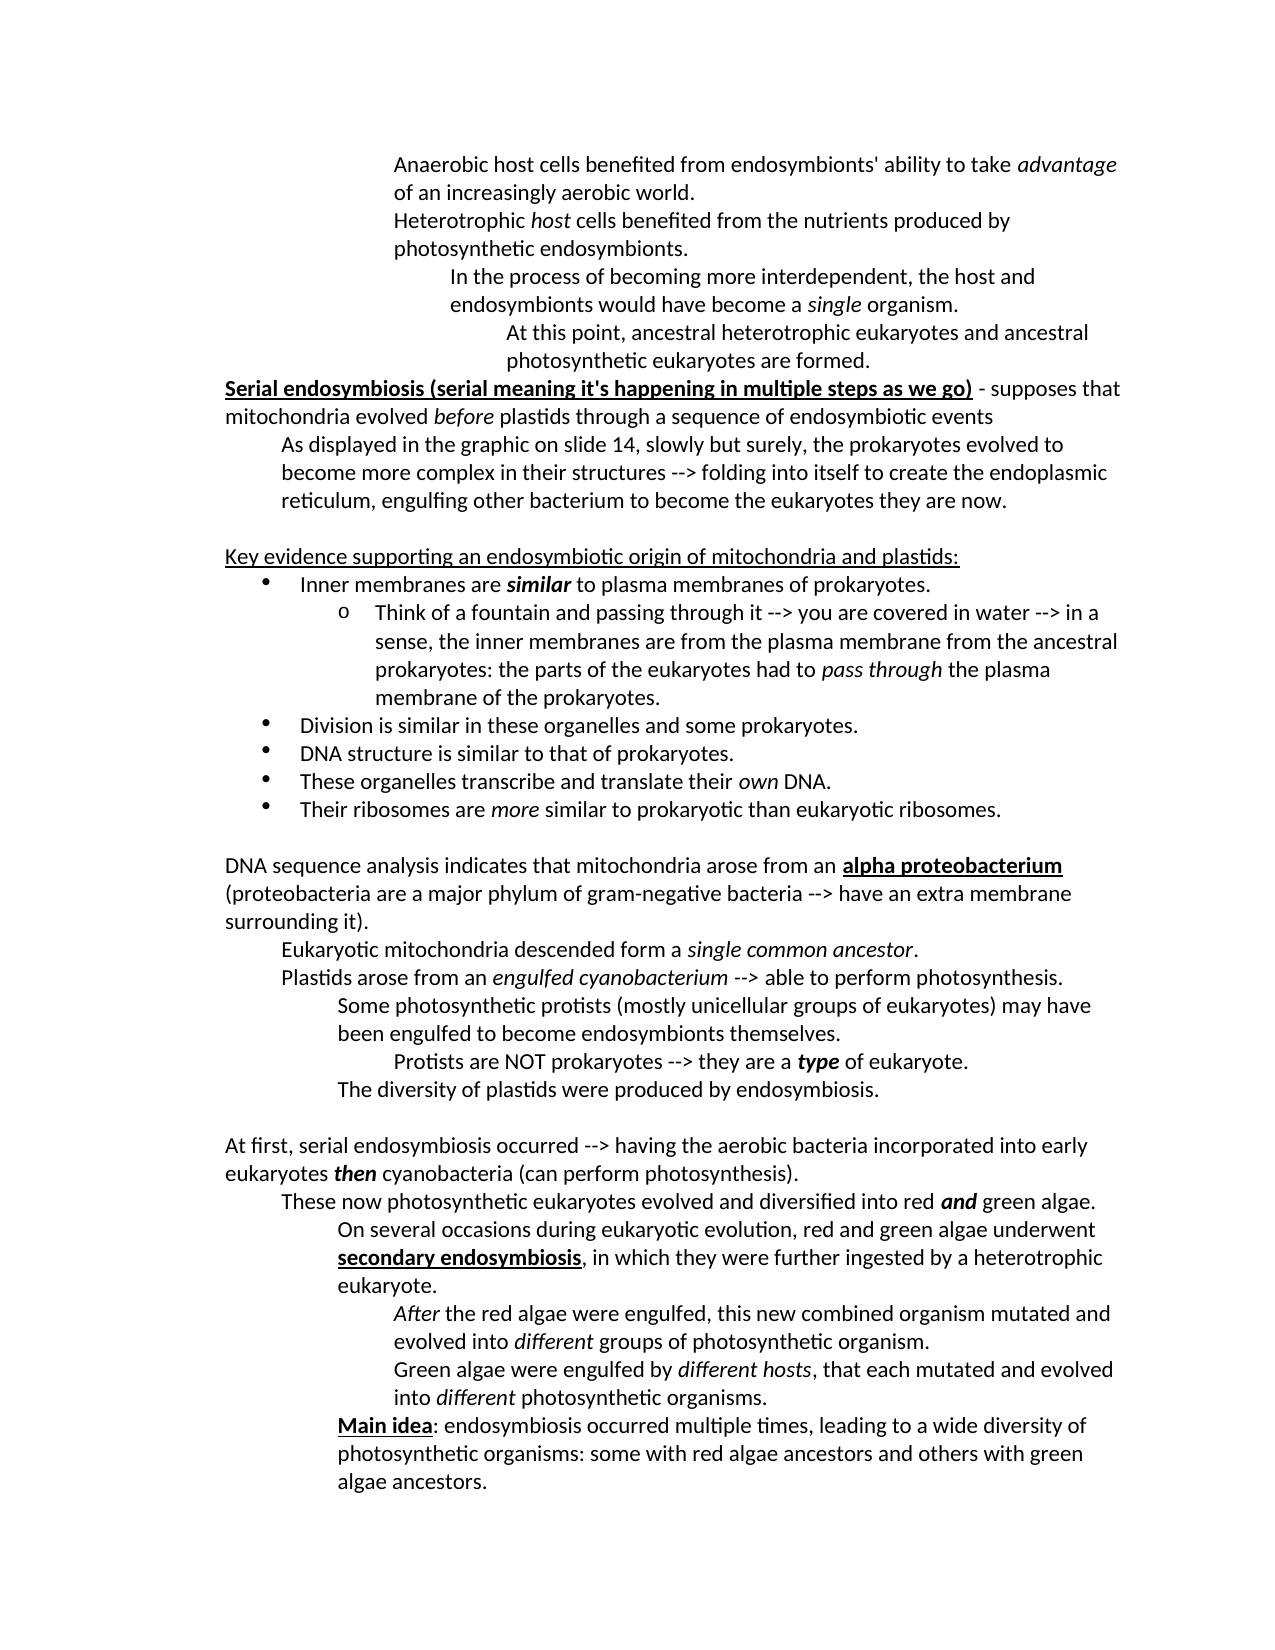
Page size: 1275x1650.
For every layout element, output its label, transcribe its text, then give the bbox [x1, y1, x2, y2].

text After the red algae were engulfed, this new combined organism mutated and evolved into different groups of photosynthetic organism. [394, 1299, 1125, 1355]
text The diversity of plastids were produced by endosymbiosis. [337, 1075, 1125, 1103]
list These organelles transcribe and translate their own DNA. [262, 767, 1125, 795]
text These now photosynthetic eukaryotes evolved and diversified into red and green algae. [281, 1187, 1125, 1215]
list Inner membranes are similar to plasma membranes of prokaryotes. [262, 570, 1125, 598]
list Their ribosomes are more similar to prokaryotic than eukaryotic ribosomes. [262, 795, 1125, 823]
text Anaerobic host cells benefited from endosymbionts' ability to take advantage of an increasingly aerobic world. [394, 150, 1125, 206]
text Heterotrophic host cells benefited from the nutrients produced by photosynthetic endosymbionts. [394, 206, 1125, 262]
text Main idea: endosymbiosis occurred multiple times, leading to a wide diversity of photosynthetic organisms: some with red algae ancestors and others with green algae ancestors. [337, 1411, 1125, 1496]
text On several occasions during eukaryotic evolution, red and green algae underwent secondary endosymbiosis, in which they were further ingested by a heterotrophic eukaryote. [337, 1215, 1125, 1299]
text Protists are NOT prokaryotes --> they are a type of eukaryote. [394, 1047, 1125, 1075]
text Green algae were engulfed by different hosts, that each mutated and evolved into different photosynthetic organisms. [394, 1355, 1125, 1411]
list Division is similar in these organelles and some prokaryotes. [262, 711, 1125, 739]
list Think of a fountain and passing through it --> you are covered in water --> in a sense, the inner membranes are from the plasma membrane from the ancestral prokaryotes: the parts of the eukaryotes had to pass through the plasma membrane of the prokaryotes. [337, 598, 1125, 711]
text At first, serial endosymbiosis occurred --> having the aerobic bacteria incorporated into early eukaryotes then cyanobacteria (can perform photosynthesis). [225, 1131, 1125, 1187]
text Key evidence supporting an endosymbiotic origin of mitochondria and plastids: [225, 542, 1125, 570]
text Some photosynthetic protists (mostly unicellular groups of eukaryotes) may have been engulfed to become endosymbionts themselves. [337, 991, 1125, 1047]
text As displayed in the graphic on slide 14, slowly but surely, the prokaryotes evolved to become more complex in their structures --> folding into itself to create the endoplasmic reticulum, engulfing other bacterium to become the eukaryotes they are now. [281, 430, 1125, 514]
text DNA sequence analysis indicates that mitochondria arose from an alpha proteobacterium (proteobacteria are a major phylum of gram-negative bacteria --> have an extra membrane surrounding it). [225, 851, 1125, 935]
text Plastids arose from an engulfed cyanobacterium --> able to perform photosynthesis. [281, 963, 1125, 991]
list DNA structure is similar to that of prokaryotes. [262, 739, 1125, 767]
text In the process of becoming more interdependent, the host and endosymbionts would have become a single organism. [450, 262, 1125, 318]
text Serial endosymbiosis (serial meaning it's happening in multiple steps as we go) - supposes that mitochondria evolved before plastids through a sequence of endosymbiotic events [225, 374, 1125, 430]
text Eukaryotic mitochondria descended form a single common ancestor. [281, 935, 1125, 963]
text At this point, ancestral heterotrophic eukaryotes and ancestral photosynthetic eukaryotes are formed. [506, 318, 1125, 374]
